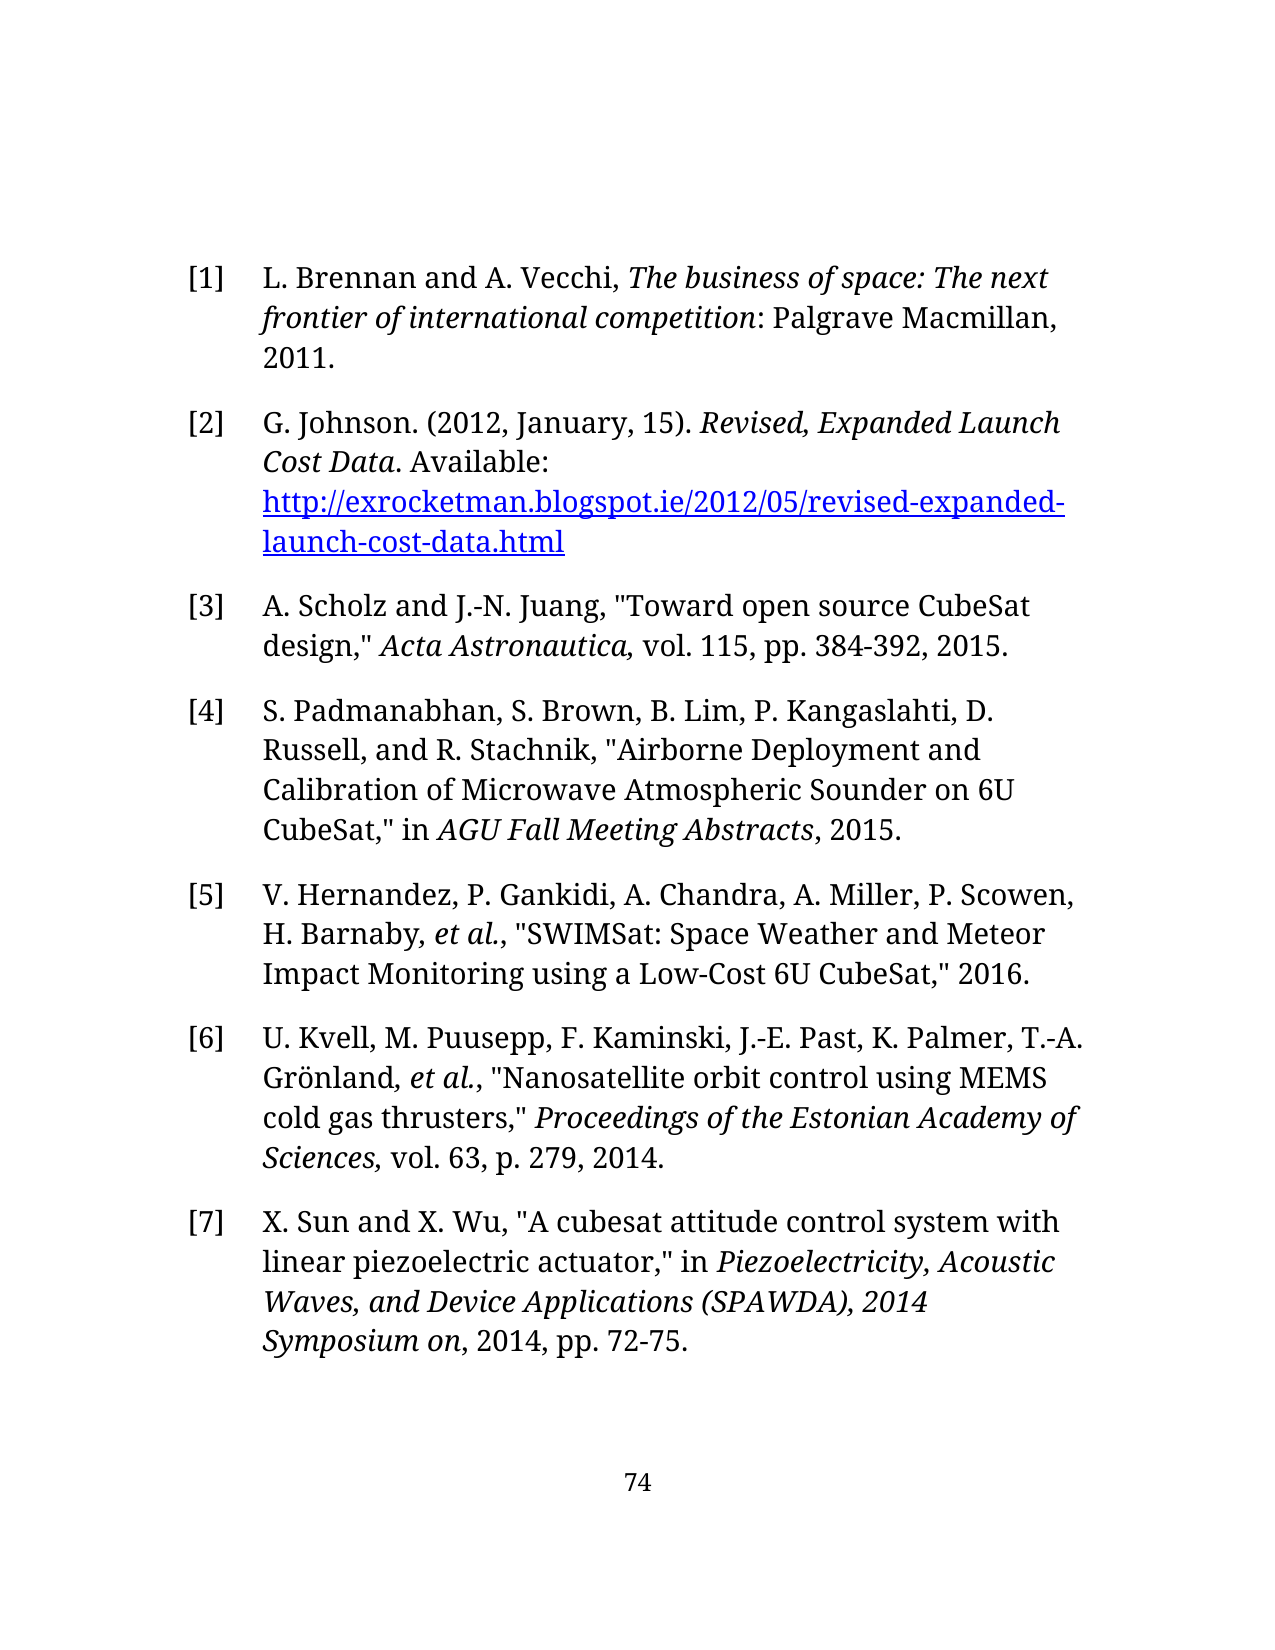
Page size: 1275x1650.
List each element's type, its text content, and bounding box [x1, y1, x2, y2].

text [5] V. Hernandez, P. Gankidi, A. Chandra, A. Miller, P. Scowen, H. Barnaby, et al., "SWIMSat: Space Weather and Meteor Impact Monitoring using a Low-Cost 6U CubeSat," 2016. [187, 874, 1087, 993]
text [3] A. Scholz and J.-N. Juang, "Toward open source CubeSat design," Acta Astronautica, vol. 115, pp. 384-392, 2015. [187, 586, 1087, 665]
text [6] U. Kvell, M. Puusepp, F. Kaminski, J.-E. Past, K. Palmer, T.-A. Grönland, et al., "Nanosatellite orbit control using MEMS cold gas thrusters," Proceedings of the Estonian Academy of Sciences, vol. 63, p. 279, 2014. [187, 1018, 1087, 1177]
text [2] G. Johnson. (2012, January, 15). Revised, Expanded Launch Cost Data. Available: http://exrocketman.blogspot.ie/2012/05/revised-expanded-launch-cost-data.html [187, 402, 1087, 561]
text [7] X. Sun and X. Wu, "A cubesat attitude control system with linear piezoelectric actuator," in Piezoelectricity, Acoustic Waves, and Device Applications (SPAWDA), 2014 Symposium on, 2014, pp. 72-75. [187, 1202, 1087, 1360]
text [4] S. Padmanabhan, S. Brown, B. Lim, P. Kangaslahti, D. Russell, and R. Stachnik, "Airborne Deployment and Calibration of Microwave Atmospheric Sounder on 6U CubeSat," in AGU Fall Meeting Abstracts, 2015. [187, 690, 1087, 849]
text [1] L. Brennan and A. Vecchi, The business of space: The next frontier of international competition: Palgrave Macmillan, 2011. [187, 258, 1087, 377]
